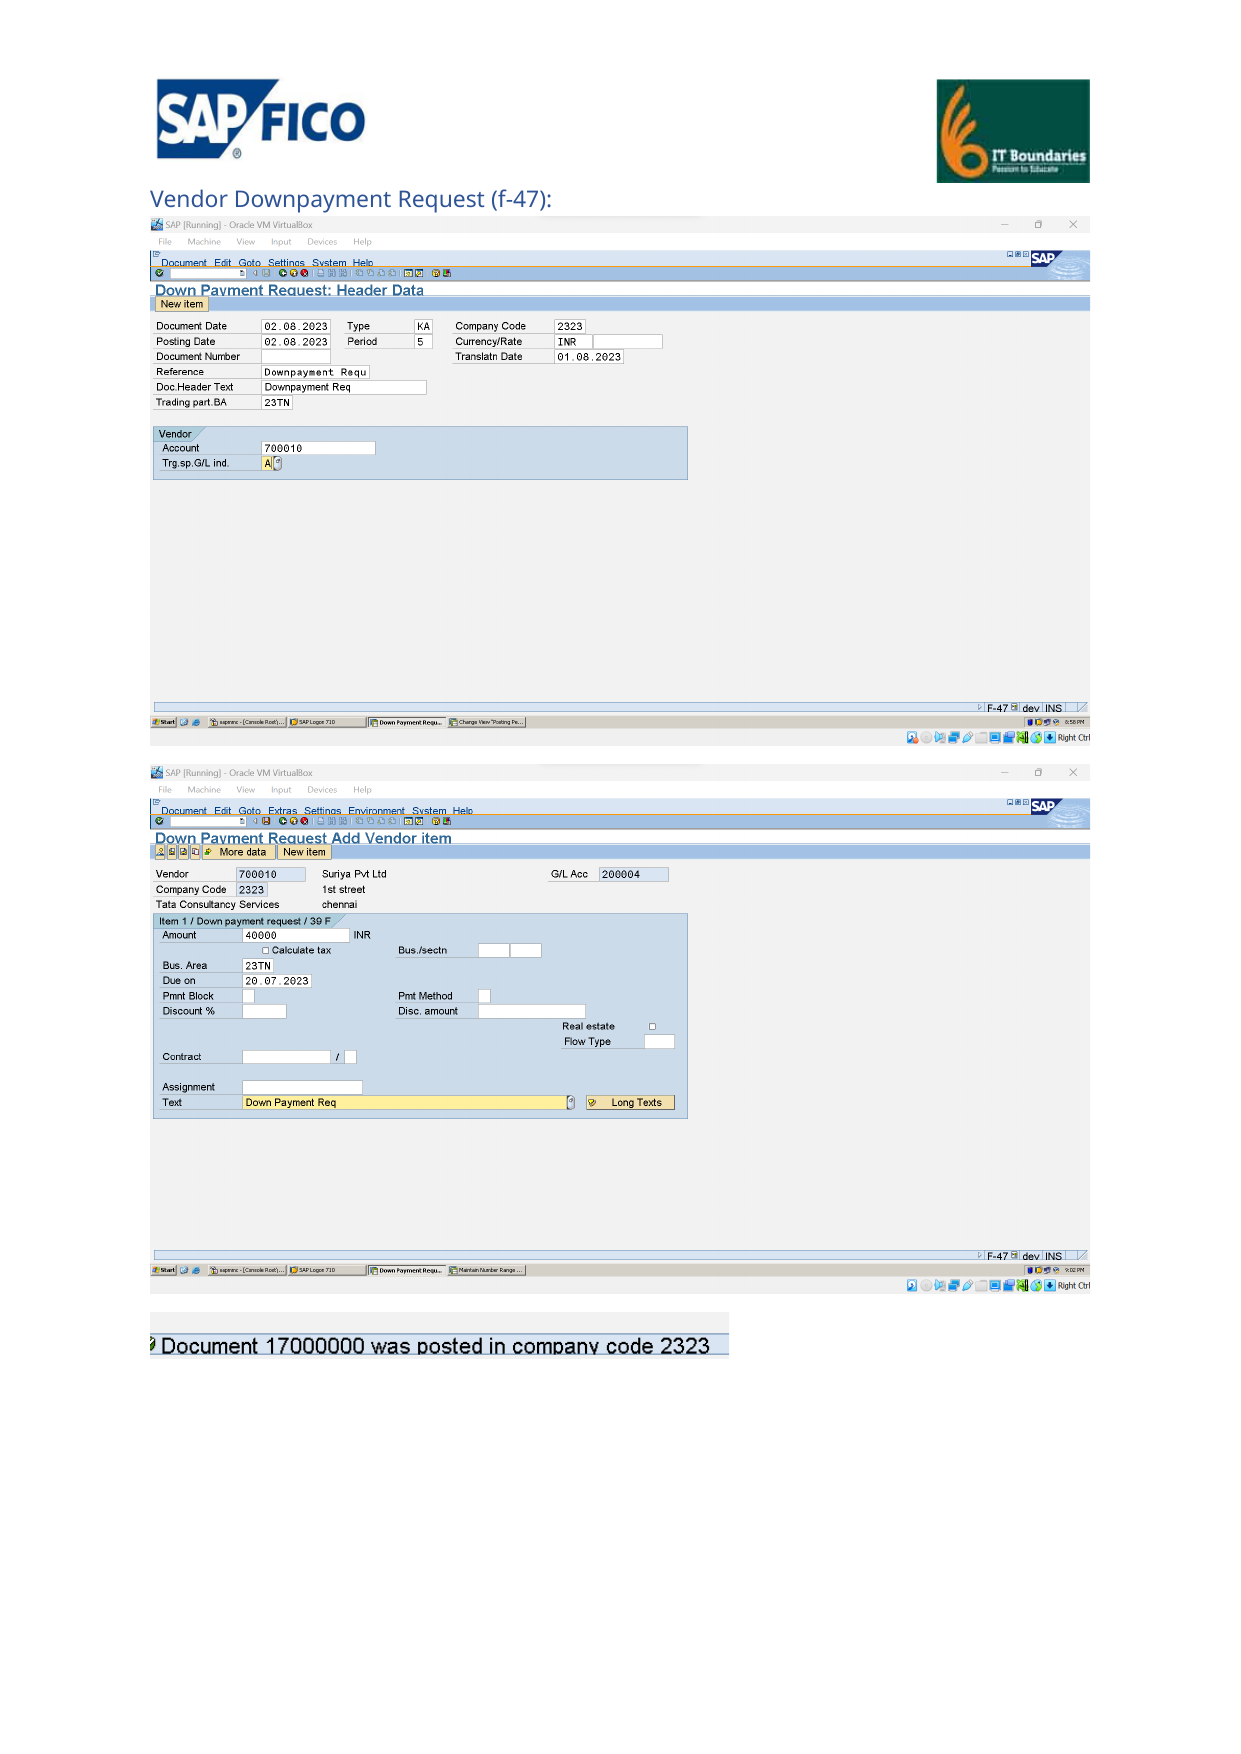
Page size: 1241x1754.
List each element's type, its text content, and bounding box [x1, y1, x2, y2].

subtitle Vendor Downpayment Request (f-47): [150, 183, 1090, 214]
picture [150, 216, 1091, 746]
picture [150, 1312, 730, 1359]
picture [150, 764, 1091, 1294]
picture [150, 73, 1091, 183]
